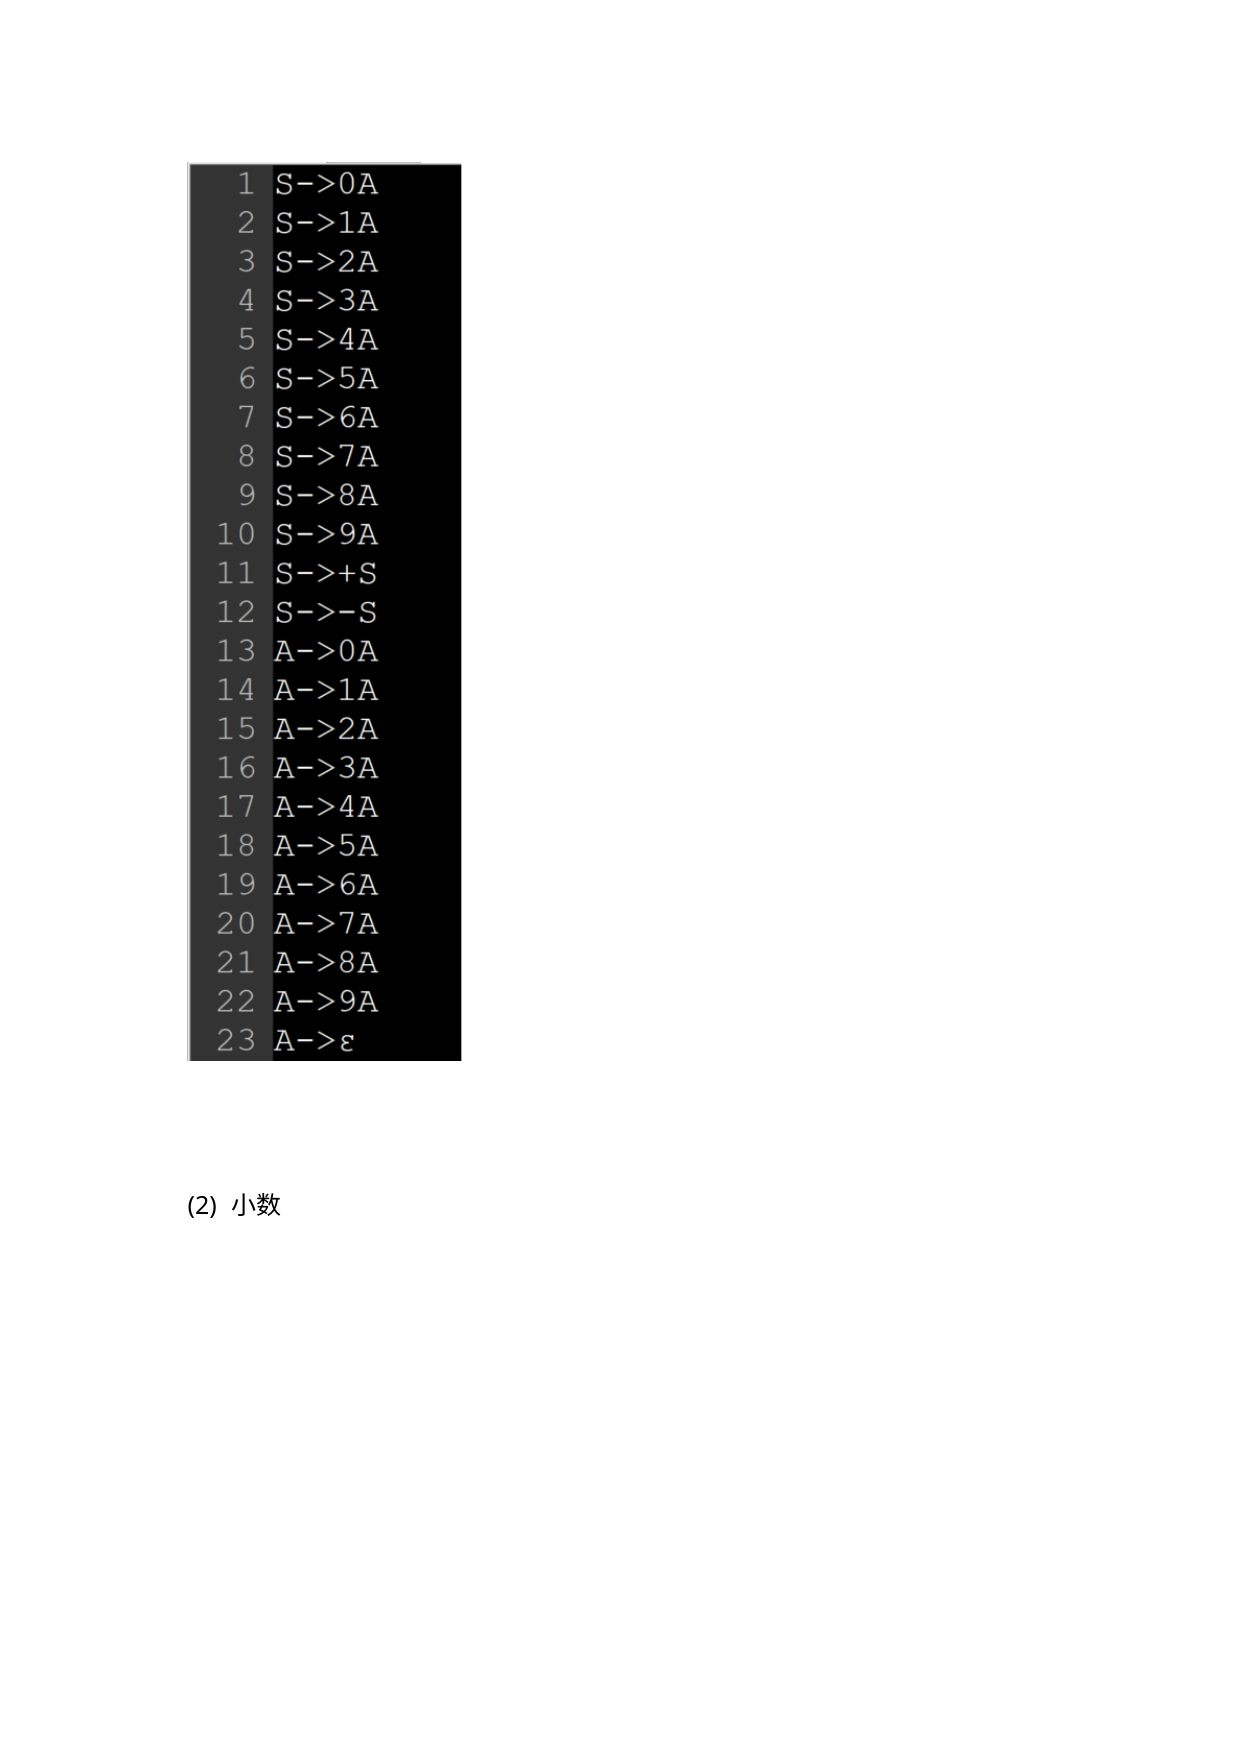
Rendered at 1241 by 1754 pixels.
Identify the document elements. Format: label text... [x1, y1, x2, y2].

list 小数 [187, 1171, 1053, 1236]
picture [187, 162, 462, 1061]
